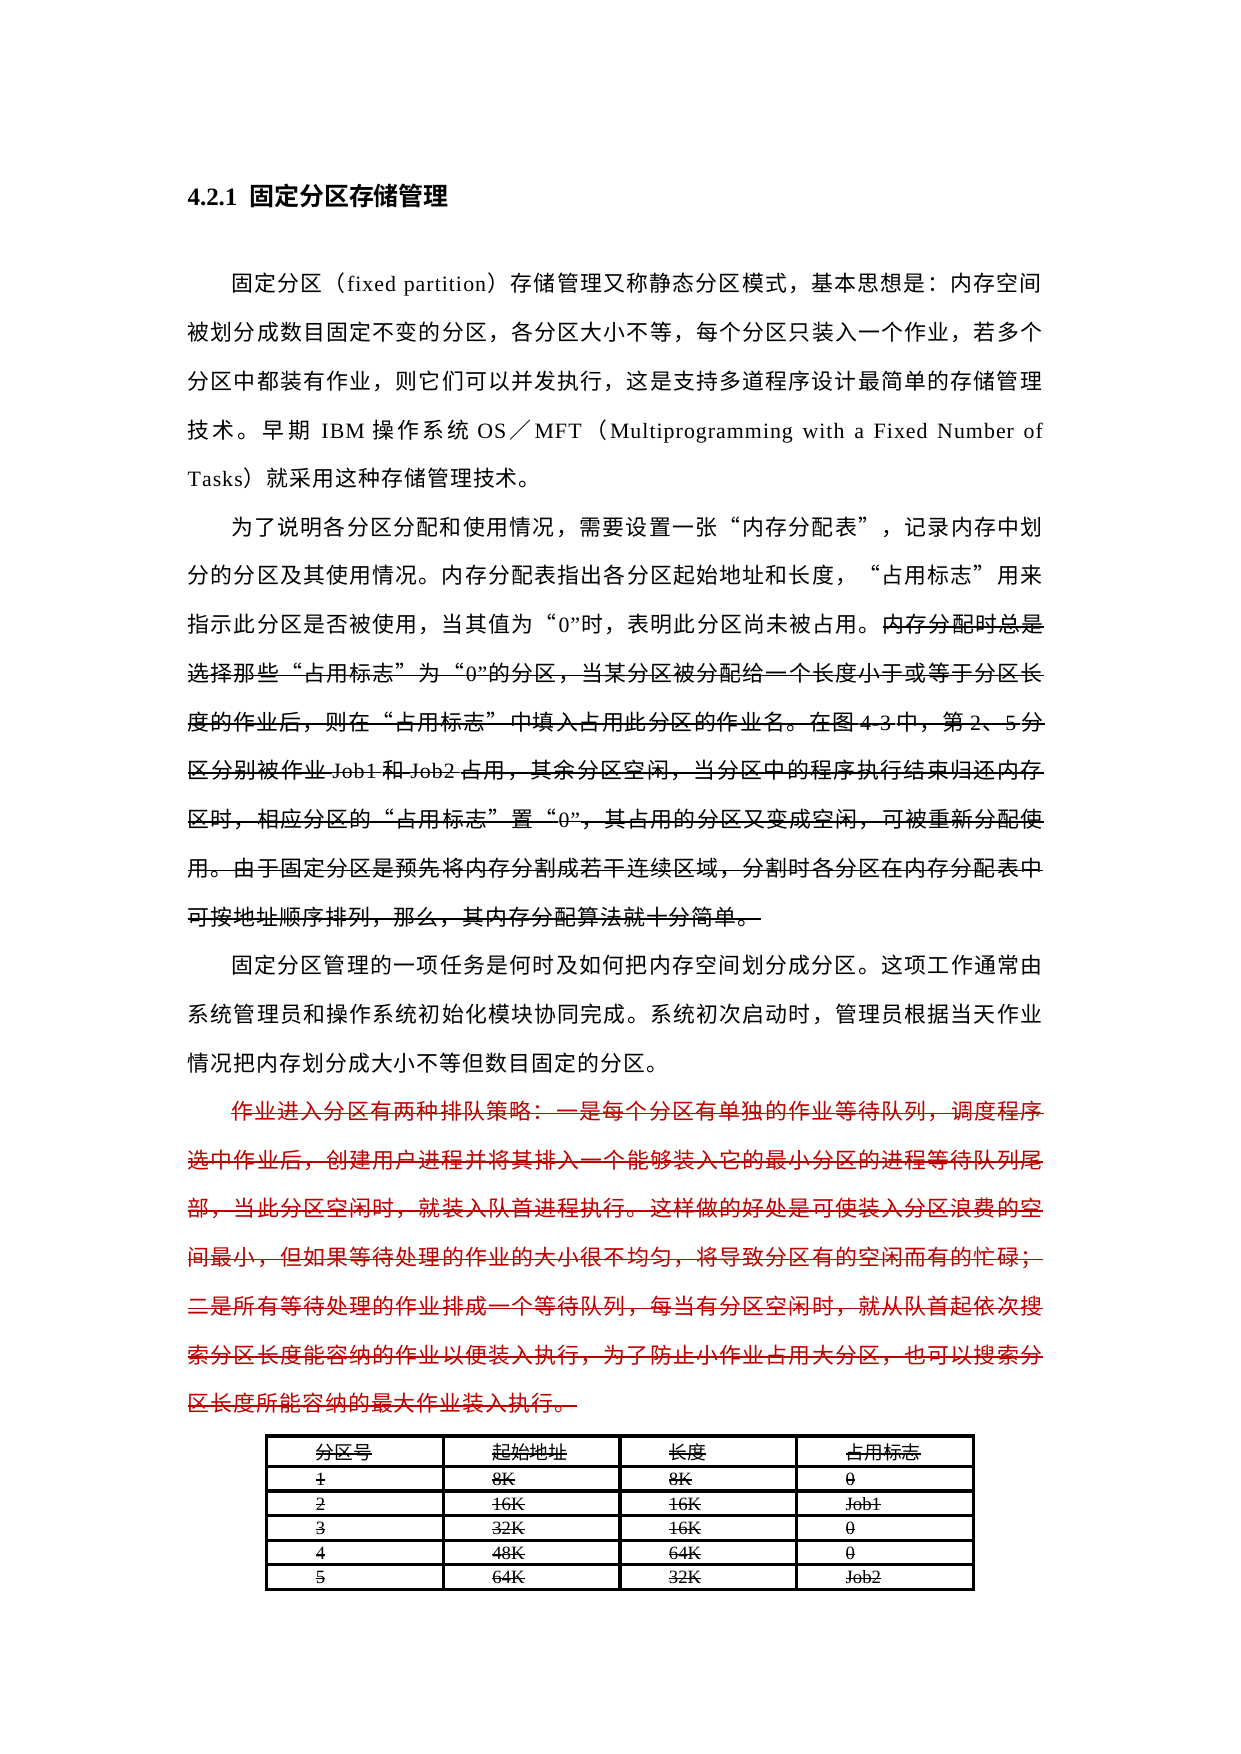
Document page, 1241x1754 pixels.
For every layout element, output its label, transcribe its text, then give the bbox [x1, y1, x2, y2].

table_cell 2 [268, 1493, 442, 1514]
text 固定分区管理的一项任务是何时及如何把内存空间划分成分区。这项工作通常由系统管理员和操作系统初始化模块协同完成。系统初次启动时，管理员根据当天作业情况把内存划分成大小不等但数目固定的分区。 [187, 948, 1043, 1078]
table_cell Job2 [798, 1566, 972, 1588]
table_header 分区号 [268, 1438, 442, 1464]
text 为了说明各分区分配和使用情况，需要设置一张“内存分配表”，记录内存中划分的分区及其使用情况。内存分配表指出各分区起始地址和长度，“占用标志”用来指示此分区是否被使用，当其值为“0”时，表明此分区尚未被占用。内存分配时总是选择那些“占用标志”为“0”的分区，当某分区被分配给一个长度小于或等于分区长度的作业后，则在“占用标志”中填入占用此分区的作业名。在图4-3中，第2、5分区分别被作业Job1和Job2占用，其余分区空闲，当分区中的程序执行结束归还内存区时，相应分区的“占用标志”置“0”，其占用的分区又变成空闲，可被重新分配使用。由于固定分区是预先将内存分割成若干连续区域，分割时各分区在内存分配表中可按地址顺序排列，那么，其内存分配算法就十分简单。 [187, 773, 1043, 821]
table_cell 16K [445, 1493, 618, 1514]
table_header 占用标志 [798, 1438, 972, 1464]
table_cell 16K [622, 1517, 795, 1539]
text 为了说明各分区分配和使用情况，需要设置一张“内存分配表”，记录内存中划分的分区及其使用情况。内存分配表指出各分区起始地址和长度，“占用标志”用来指示此分区是否被使用，当其值为“0”时，表明此分区尚未被占用。内存分配时总是选择那些“占用标志”为“0”的分区，当某分区被分配给一个长度小于或等于分区长度的作业后，则在“占用标志”中填入占用此分区的作业名。在图4-3中，第2、5分区分别被作业Job1和Job2占用，其余分区空闲，当分区中的程序执行结束归还内存区时，相应分区的“占用标志”置“0”，其占用的分区又变成空闲，可被重新分配使用。由于固定分区是预先将内存分割成若干连续区域，分割时各分区在内存分配表中可按地址顺序排列，那么，其内存分配算法就十分简单。 [187, 822, 1043, 870]
table_cell 64K [445, 1566, 618, 1588]
table_cell 64K [622, 1542, 795, 1563]
text 作业进入分区有两种排队策略：一是每个分区有单独的作业等待队列，调度程序选中作业后，创建用户进程并将其排入一个能够装入它的最小分区的进程等待队列尾部，当此分区空闲时，就装入队首进程执行。这样做的好处是可使装入分区浪费的空间最小，但如果等待处理的作业的大小很不均匀，将导致分区有的空闲而有的忙碌；二是所有等待处理的作业排成一个等待队列，每当有分区空闲时，就从队首起依次搜索分区长度能容纳的作业以便装入执行，为了防止小作业占用大分区，也可以搜索分区长度所能容纳的最大作业装入执行。 [187, 1211, 1043, 1259]
table_cell 4 [268, 1542, 442, 1563]
text 为了说明各分区分配和使用情况，需要设置一张“内存分配表”，记录内存中划分的分区及其使用情况。内存分配表指出各分区起始地址和长度，“占用标志”用来指示此分区是否被使用，当其值为“0”时，表明此分区尚未被占用。内存分配时总是选择那些“占用标志”为“0”的分区，当某分区被分配给一个长度小于或等于分区长度的作业后，则在“占用标志”中填入占用此分区的作业名。在图4-3中，第2、5分区分别被作业Job1和Job2占用，其余分区空闲，当分区中的程序执行结束归还内存区时，相应分区的“占用标志”置“0”，其占用的分区又变成空闲，可被重新分配使用。由于固定分区是预先将内存分割成若干连续区域，分割时各分区在内存分配表中可按地址顺序排列，那么，其内存分配算法就十分简单。 [187, 724, 1043, 772]
table_cell 16K [622, 1493, 795, 1514]
table_cell 8K [445, 1468, 618, 1489]
text 作业进入分区有两种排队策略：一是每个分区有单独的作业等待队列，调度程序选中作业后，创建用户进程并将其排入一个能够装入它的最小分区的进程等待队列尾部，当此分区空闲时，就装入队首进程执行。这样做的好处是可使装入分区浪费的空间最小，但如果等待处理的作业的大小很不均匀，将导致分区有的空闲而有的忙碌；二是所有等待处理的作业排成一个等待队列，每当有分区空闲时，就从队首起依次搜索分区长度能容纳的作业以便装入执行，为了防止小作业占用大分区，也可以搜索分区长度所能容纳的最大作业装入执行。 [187, 1093, 1043, 1161]
text 作业进入分区有两种排队策略：一是每个分区有单独的作业等待队列，调度程序选中作业后，创建用户进程并将其排入一个能够装入它的最小分区的进程等待队列尾部，当此分区空闲时，就装入队首进程执行。这样做的好处是可使装入分区浪费的空间最小，但如果等待处理的作业的大小很不均匀，将导致分区有的空闲而有的忙碌；二是所有等待处理的作业排成一个等待队列，每当有分区空闲时，就从队首起依次搜索分区长度能容纳的作业以便装入执行，为了防止小作业占用大分区，也可以搜索分区长度所能容纳的最大作业装入执行。 [187, 1309, 1043, 1356]
table_cell 0 [798, 1542, 972, 1563]
table_cell 48K [445, 1542, 618, 1563]
table_header 长度 [622, 1438, 795, 1464]
text 作业进入分区有两种排队策略：一是每个分区有单独的作业等待队列，调度程序选中作业后，创建用户进程并将其排入一个能够装入它的最小分区的进程等待队列尾部，当此分区空闲时，就装入队首进程执行。这样做的好处是可使装入分区浪费的空间最小，但如果等待处理的作业的大小很不均匀，将导致分区有的空闲而有的忙碌；二是所有等待处理的作业排成一个等待队列，每当有分区空闲时，就从队首起依次搜索分区长度能容纳的作业以便装入执行，为了防止小作业占用大分区，也可以搜索分区长度所能容纳的最大作业装入执行。 [187, 1162, 1043, 1210]
table_cell 1 [268, 1468, 442, 1489]
text 4.2.1 固定分区存储管理 [187, 162, 1055, 227]
text 为了说明各分区分配和使用情况，需要设置一张“内存分配表”，记录内存中划分的分区及其使用情况。内存分配表指出各分区起始地址和长度，“占用标志”用来指示此分区是否被使用，当其值为“0”时，表明此分区尚未被占用。内存分配时总是选择那些“占用标志”为“0”的分区，当某分区被分配给一个长度小于或等于分区长度的作业后，则在“占用标志”中填入占用此分区的作业名。在图4-3中，第2、5分区分别被作业Job1和Job2占用，其余分区空闲，当分区中的程序执行结束归还内存区时，相应分区的“占用标志”置“0”，其占用的分区又变成空闲，可被重新分配使用。由于固定分区是预先将内存分割成若干连续区域，分割时各分区在内存分配表中可按地址顺序排列，那么，其内存分配算法就十分简单。 [187, 676, 1043, 723]
table_cell 5 [268, 1566, 442, 1588]
text 作业进入分区有两种排队策略：一是每个分区有单独的作业等待队列，调度程序选中作业后，创建用户进程并将其排入一个能够装入它的最小分区的进程等待队列尾部，当此分区空闲时，就装入队首进程执行。这样做的好处是可使装入分区浪费的空间最小，但如果等待处理的作业的大小很不均匀，将导致分区有的空闲而有的忙碌；二是所有等待处理的作业排成一个等待队列，每当有分区空闲时，就从队首起依次搜索分区长度能容纳的作业以便装入执行，为了防止小作业占用大分区，也可以搜索分区长度所能容纳的最大作业装入执行。 [187, 1357, 1043, 1418]
text 为了说明各分区分配和使用情况，需要设置一张“内存分配表”，记录内存中划分的分区及其使用情况。内存分配表指出各分区起始地址和长度，“占用标志”用来指示此分区是否被使用，当其值为“0”时，表明此分区尚未被占用。内存分配时总是选择那些“占用标志”为“0”的分区，当某分区被分配给一个长度小于或等于分区长度的作业后，则在“占用标志”中填入占用此分区的作业名。在图4-3中，第2、5分区分别被作业Job1和Job2占用，其余分区空闲，当分区中的程序执行结束归还内存区时，相应分区的“占用标志”置“0”，其占用的分区又变成空闲，可被重新分配使用。由于固定分区是预先将内存分割成若干连续区域，分割时各分区在内存分配表中可按地址顺序排列，那么，其内存分配算法就十分简单。 [187, 871, 1043, 932]
text 作业进入分区有两种排队策略：一是每个分区有单独的作业等待队列，调度程序选中作业后，创建用户进程并将其排入一个能够装入它的最小分区的进程等待队列尾部，当此分区空闲时，就装入队首进程执行。这样做的好处是可使装入分区浪费的空间最小，但如果等待处理的作业的大小很不均匀，将导致分区有的空闲而有的忙碌；二是所有等待处理的作业排成一个等待队列，每当有分区空闲时，就从队首起依次搜索分区长度能容纳的作业以便装入执行，为了防止小作业占用大分区，也可以搜索分区长度所能容纳的最大作业装入执行。 [187, 1260, 1043, 1308]
text 固定分区（fixed partition）存储管理又称静态分区模式，基本思想是：内存空间被划分成数目固定不变的分区，各分区大小不等，每个分区只装入一个作业，若多个分区中都装有作业，则它们可以并发执行，这是支持多道程序设计最简单的存储管理技术。早期 IBM操作系统OS／MFT（Multiprogramming with a Fixed Number of Tasks）就采用这种存储管理技术。 [187, 266, 1043, 493]
table_cell 8K [622, 1468, 795, 1489]
table_cell 0 [798, 1468, 972, 1489]
table_header 起始地址 [445, 1438, 618, 1464]
table_cell 0 [798, 1517, 972, 1539]
table_cell 3 [268, 1517, 442, 1539]
text 为了说明各分区分配和使用情况，需要设置一张“内存分配表”，记录内存中划分的分区及其使用情况。内存分配表指出各分区起始地址和长度，“占用标志”用来指示此分区是否被使用，当其值为“0”时，表明此分区尚未被占用。内存分配时总是选择那些“占用标志”为“0”的分区，当某分区被分配给一个长度小于或等于分区长度的作业后，则在“占用标志”中填入占用此分区的作业名。在图4-3中，第2、5分区分别被作业Job1和Job2占用，其余分区空闲，当分区中的程序执行结束归还内存区时，相应分区的“占用标志”置“0”，其占用的分区又变成空闲，可被重新分配使用。由于固定分区是预先将内存分割成若干连续区域，分割时各分区在内存分配表中可按地址顺序排列，那么，其内存分配算法就十分简单。 [187, 509, 1043, 675]
table_cell Job1 [798, 1493, 972, 1514]
table_cell 32K [622, 1566, 795, 1588]
table_cell 32K [445, 1517, 618, 1539]
